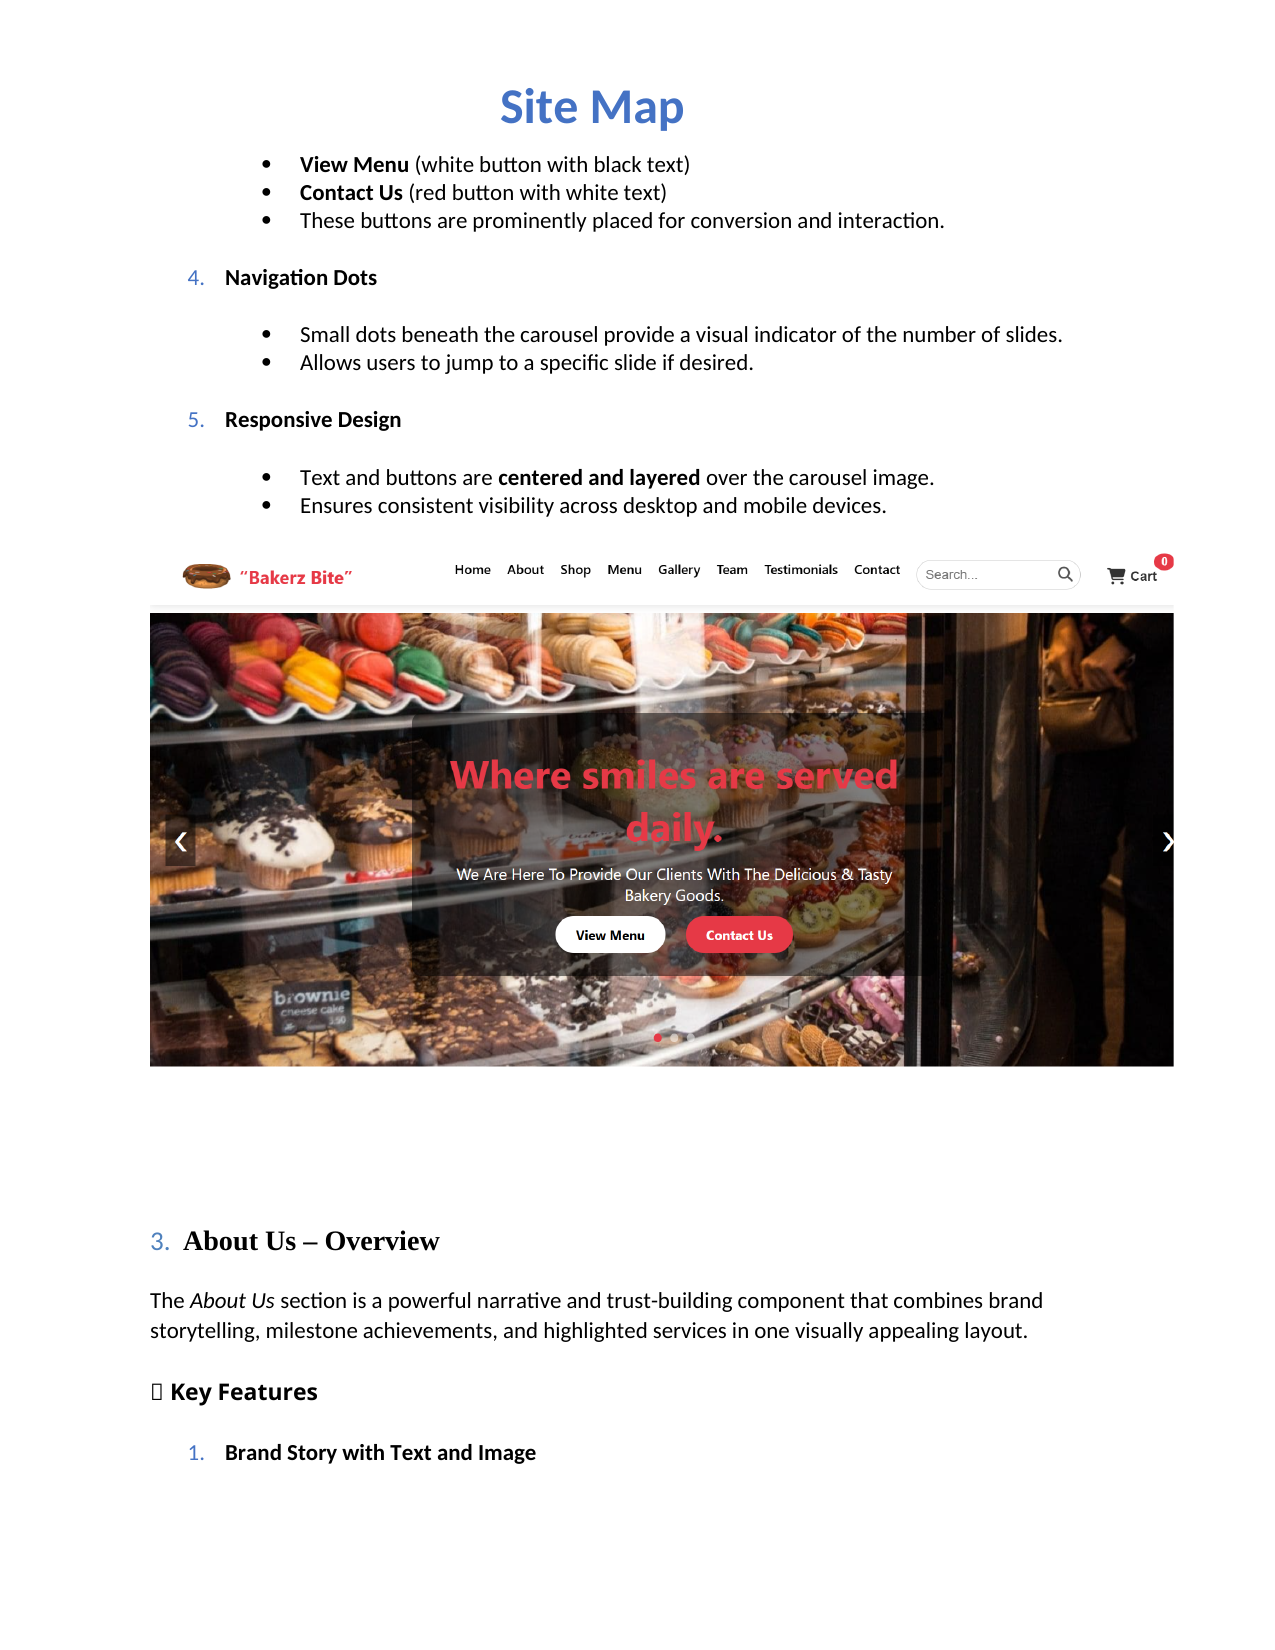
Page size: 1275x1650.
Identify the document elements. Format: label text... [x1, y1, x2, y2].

list These buttons are prominently placed for conversion and interaction. [262, 206, 1125, 234]
list Brand Story with Text and Image [187, 1438, 1125, 1467]
text The About Us section is a powerful narrative and trust-building component that combines brand storytelling, milestone achievements, and highlighted services in one visually appealing layout. [150, 1286, 1125, 1344]
picture [150, 548, 1174, 1085]
list View Menu (white button with black text) [262, 150, 1125, 178]
list Text and buttons are centered and layered over the carousel image. [262, 463, 1125, 491]
list Responsive Design [187, 406, 1125, 434]
subtitle 3. About Us – Overview [150, 1224, 1125, 1257]
list Navigation Dots [187, 263, 1125, 291]
list Small dots beneath the carousel provide a visual indicator of the number of slides. [262, 320, 1125, 348]
subtitle 📌 Key Features [150, 1376, 1125, 1407]
list Ensures consistent visibility across desktop and mobile devices. [262, 491, 1125, 519]
list Allows users to jump to a specific slide if desired. [262, 348, 1125, 376]
list Contact Us (red button with white text) [262, 178, 1125, 206]
